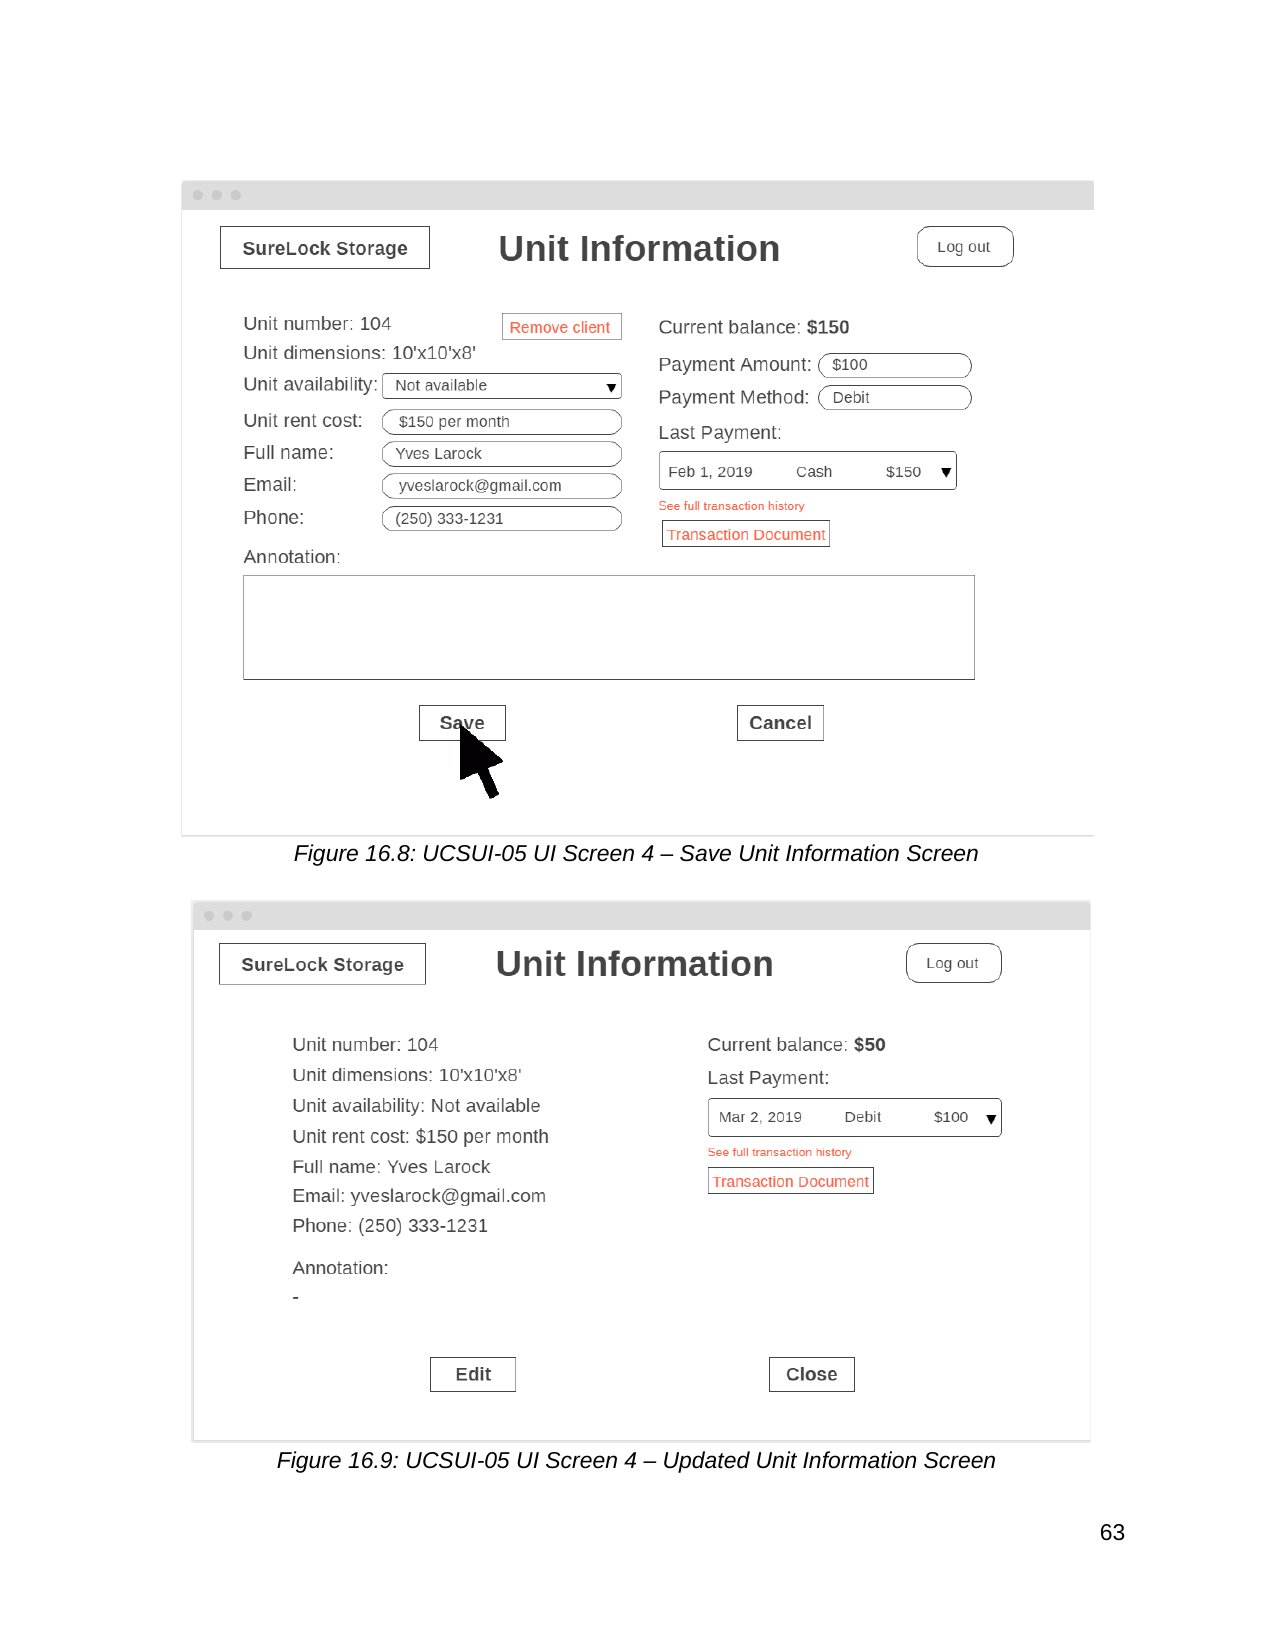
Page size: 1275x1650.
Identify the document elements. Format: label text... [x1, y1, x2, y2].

picture [190, 900, 1091, 1443]
picture [181, 180, 1094, 837]
text Figure 16.9: UCSUI-05 UI Screen 4 – Updated Unit Information Screen [150, 1447, 1125, 1473]
